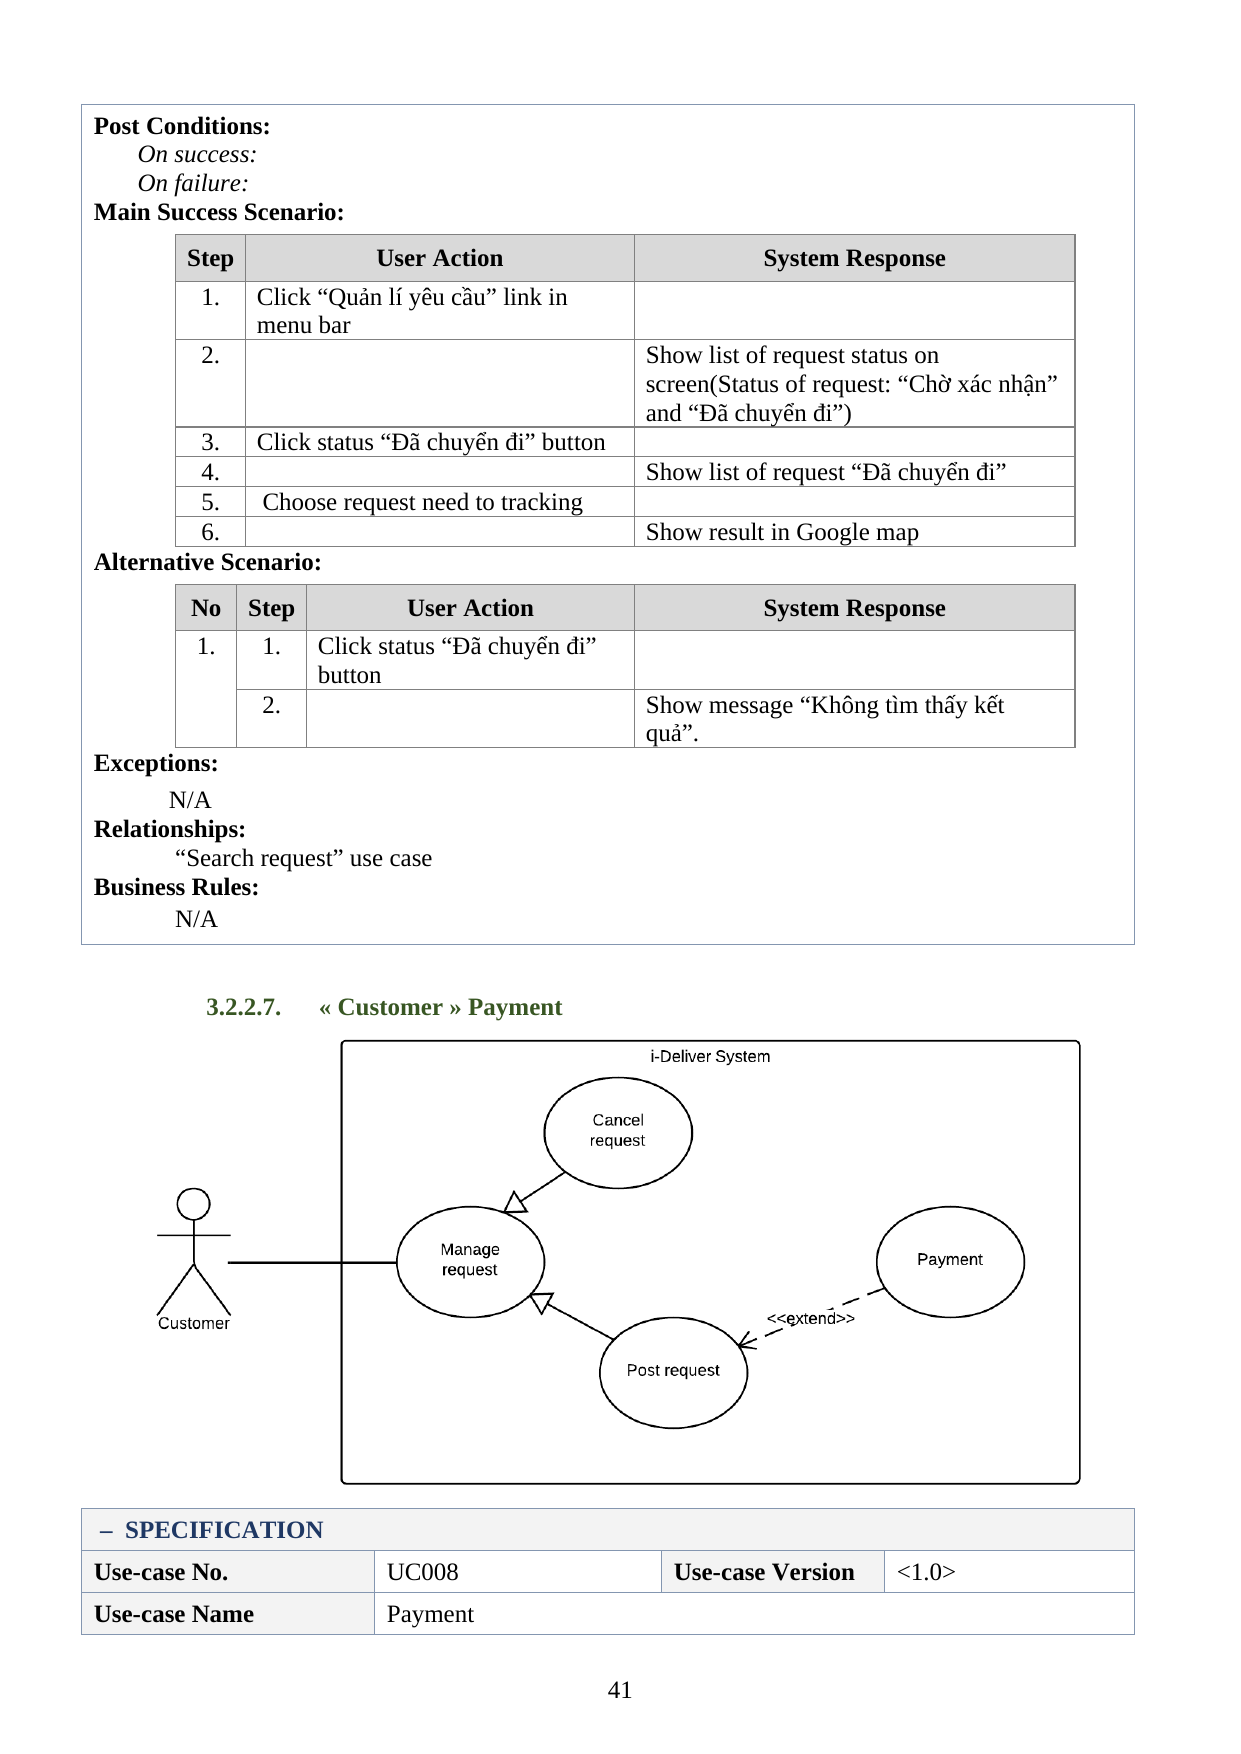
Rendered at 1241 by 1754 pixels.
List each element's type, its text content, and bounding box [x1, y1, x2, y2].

picture [153, 1035, 1087, 1490]
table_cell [82, 105, 1134, 943]
table_cell Payment [375, 1593, 1134, 1634]
table_cell UC008 [375, 1551, 661, 1592]
table_cell Use-case Name [82, 1593, 374, 1634]
table_cell Use-case Version [662, 1551, 884, 1592]
table_cell <1.0> [885, 1551, 1134, 1592]
subtitle « Customer » Payment [206, 992, 1146, 1021]
table_header – SPECIFICATION [82, 1509, 1134, 1550]
table_cell Use-case No. [82, 1551, 374, 1592]
